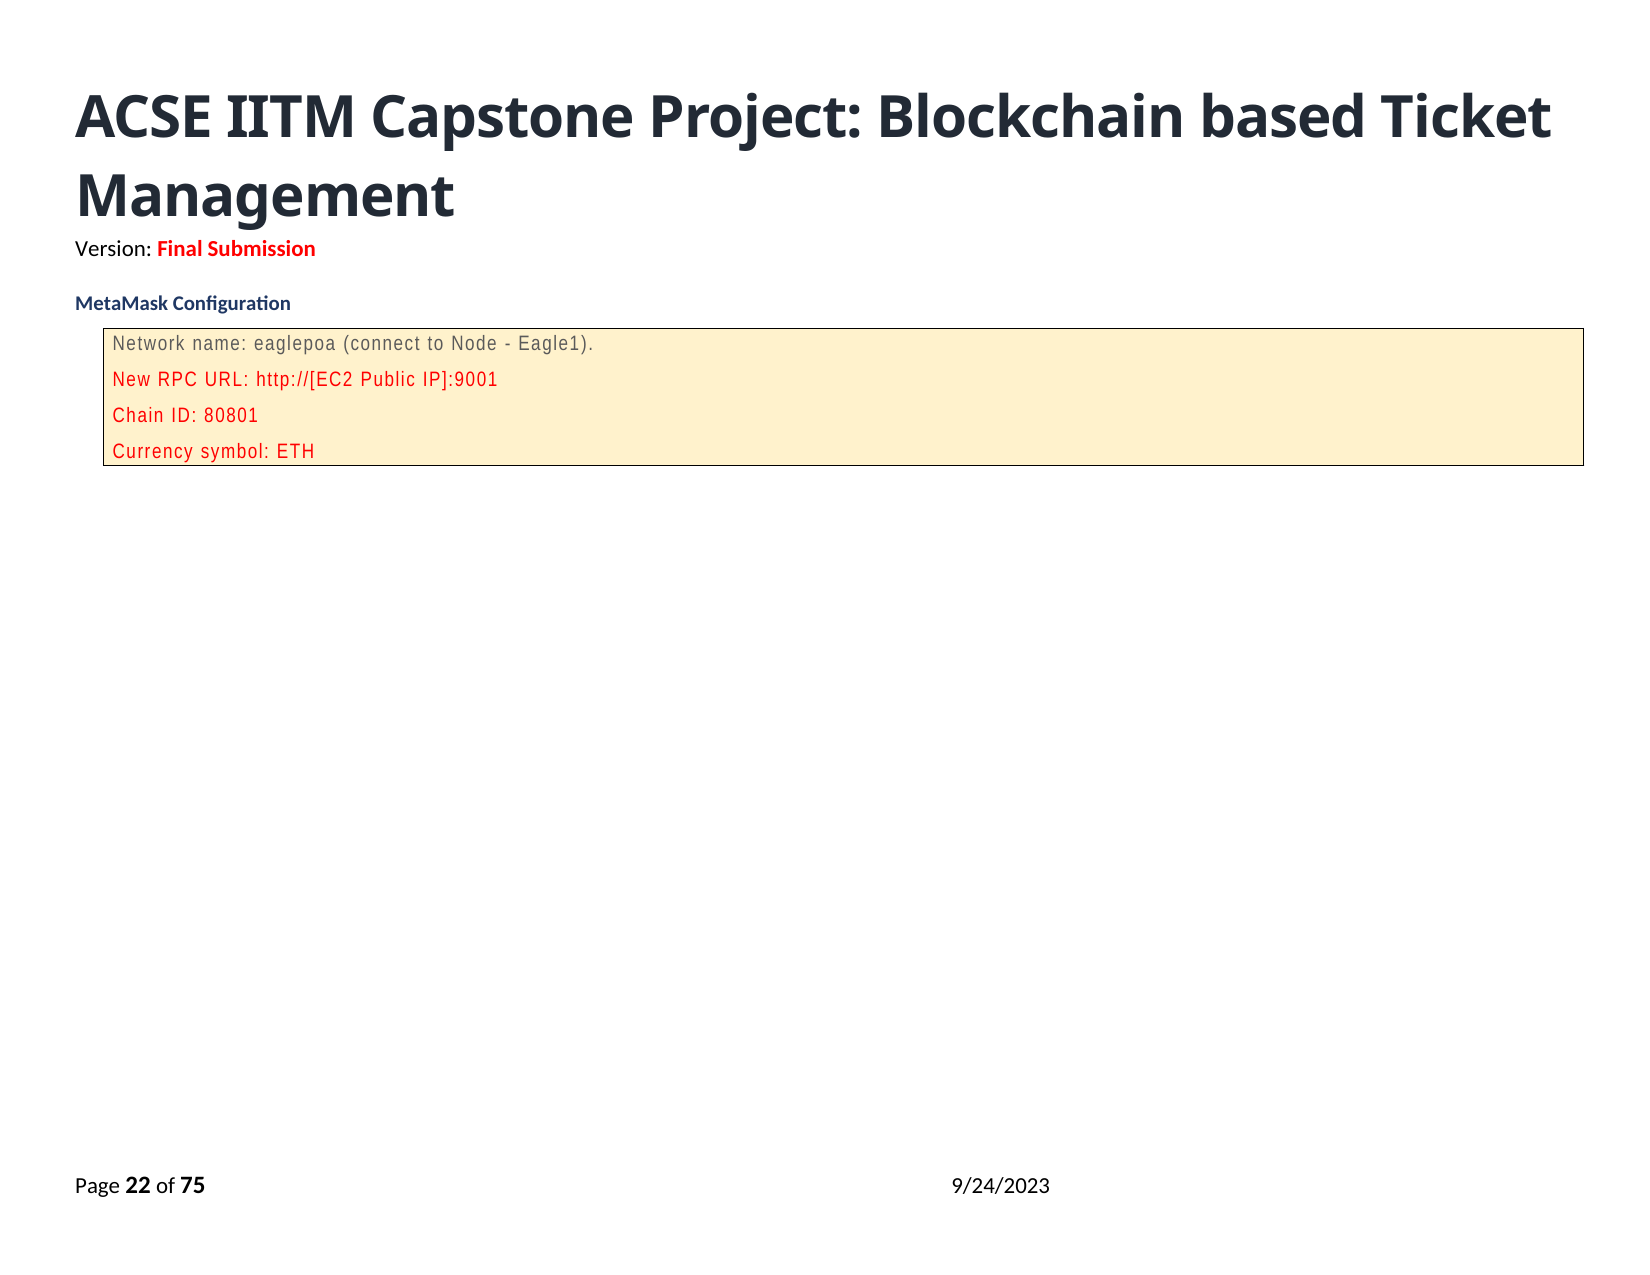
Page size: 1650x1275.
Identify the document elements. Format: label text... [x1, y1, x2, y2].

text Currency symbol: ETH [104, 436, 1583, 465]
text Network name: eaglepoa (connect to Node - Eagle1). [104, 329, 1583, 355]
subtitle MetaMask Configuration [75, 290, 1575, 315]
text New RPC URL: http://[EC2 Public IP]:9001 [104, 364, 1583, 391]
text Chain ID: 80801 [104, 400, 1583, 427]
